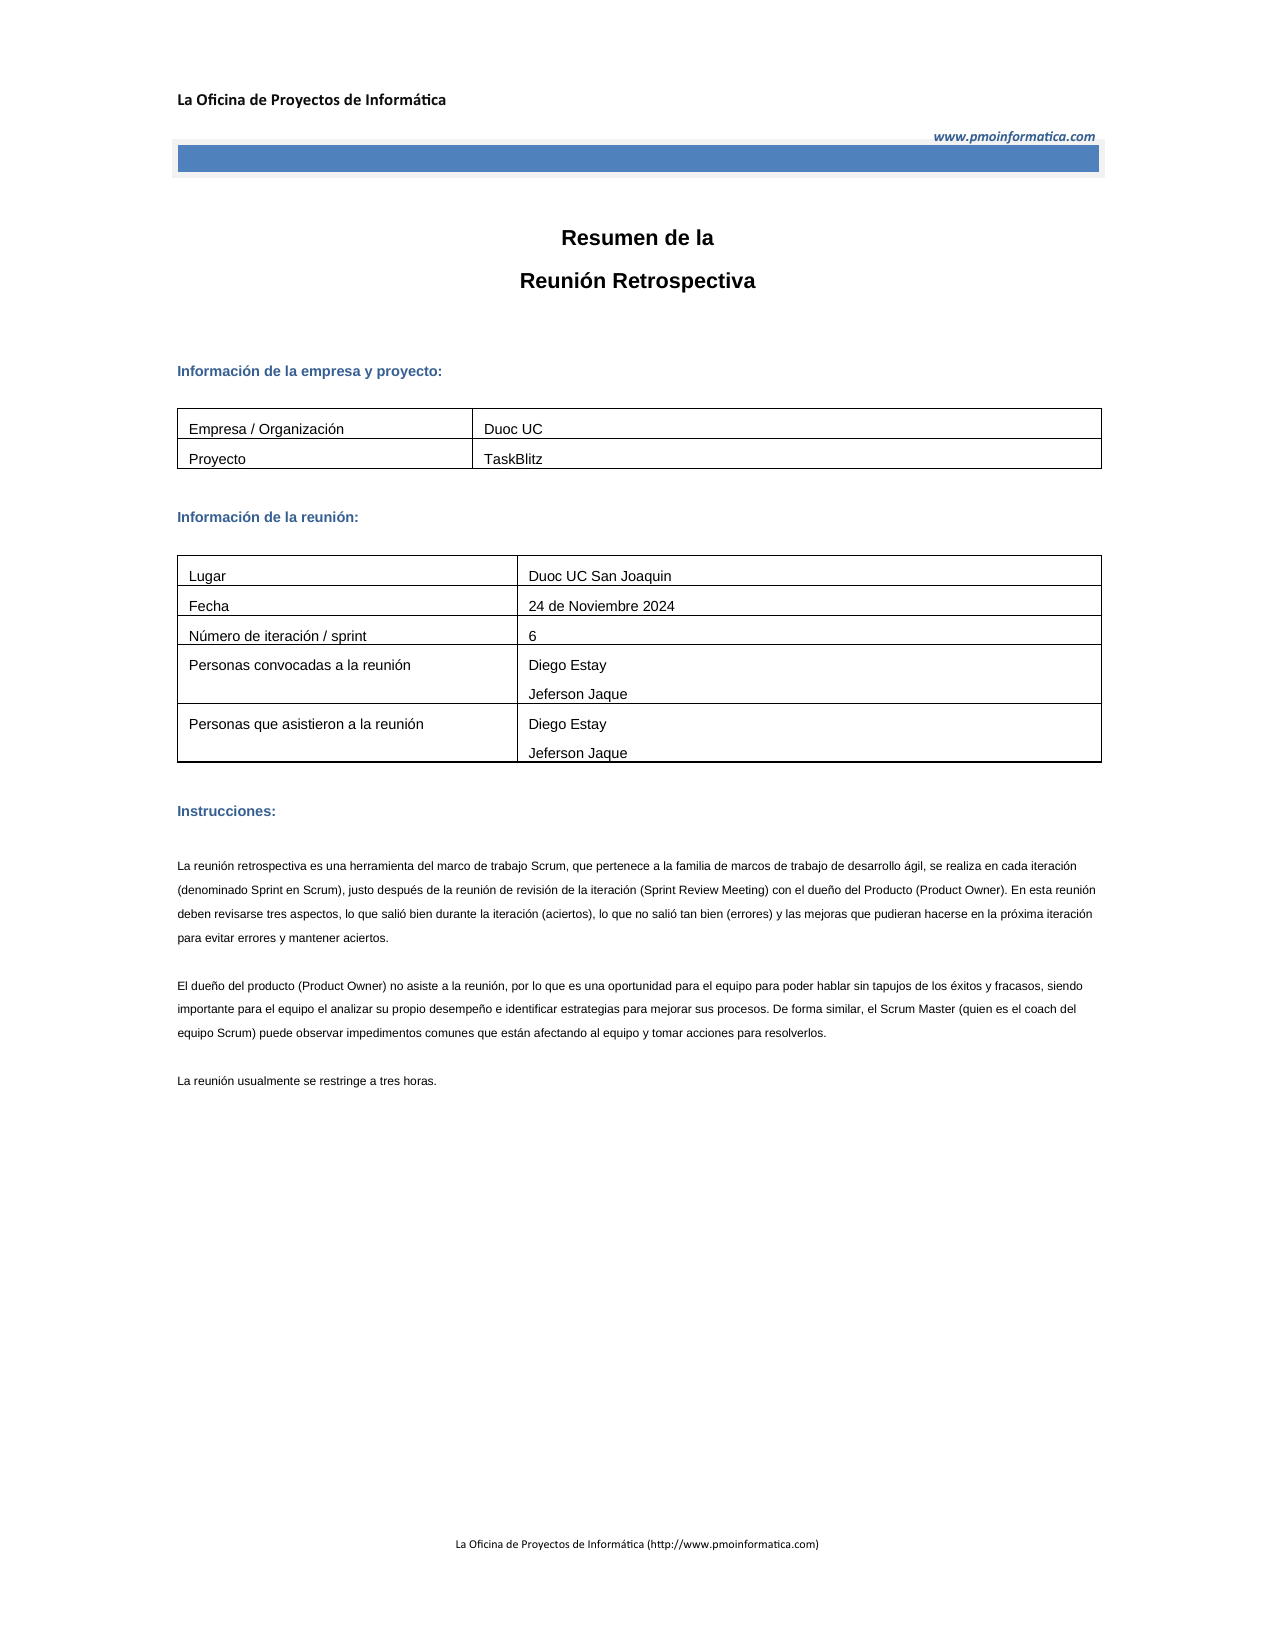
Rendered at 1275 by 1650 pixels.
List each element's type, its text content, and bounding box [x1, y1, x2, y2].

table_header Duoc UC San Joaquin [518, 556, 1101, 585]
text Instrucciones: [177, 791, 1098, 820]
table_cell Diego Estay Jeferson Jaque [518, 704, 1101, 761]
table_cell Fecha [178, 586, 517, 614]
text Información de la reunión: [177, 497, 1098, 526]
table_header Empresa / Organización [178, 409, 472, 438]
text Reunión Retrospectiva [177, 250, 1098, 293]
table_cell Personas convocadas a la reunión [178, 645, 517, 703]
table_cell TaskBlitz [473, 439, 1101, 468]
table_cell 24 de Noviembre 2024 [518, 586, 1101, 614]
text La reunión usualmente se restringe a tres horas. [177, 1064, 1098, 1088]
table_cell Proyecto [178, 439, 472, 468]
text La reunión retrospectiva es una herramienta del marco de trabajo Scrum, que pertenece a la familia de marcos de trabajo de desarrollo ágil, se realiza en cada iteración (denominado Sprint en Scrum), justo después de la reunión de revisión de la iteración (Sprint Review Meeting) con el dueño del Producto (Product Owner). En esta reunión deben revisarse tres aspectos, lo que salió bien durante la iteración (aciertos), lo que no salió tan bien (errores) y las mejoras que pudieran hacerse en la próxima iteración para evitar errores y mantener aciertos. [177, 849, 1098, 944]
text Resumen de la [177, 207, 1098, 250]
table_cell Personas que asistieron a la reunión [178, 704, 517, 761]
text El dueño del producto (Product Owner) no asiste a la reunión, por lo que es una oportunidad para el equipo para poder hablar sin tapujos de los éxitos y fracasos, siendo importante para el equipo el analizar su propio desempeño e identificar estrategias para mejorar sus procesos. De forma similar, el Scrum Master (quien es el coach del equipo Scrum) puede observar impedimentos comunes que están afectando al equipo y tomar acciones para resolverlos. [177, 968, 1098, 1040]
table_cell Número de iteración / sprint [178, 616, 517, 644]
table_header Lugar [178, 556, 517, 585]
table_cell Diego Estay Jeferson Jaque [518, 645, 1101, 703]
table_cell 6 [518, 616, 1101, 644]
text Información de la empresa y proyecto: [177, 351, 1098, 379]
table_header Duoc UC [473, 409, 1101, 438]
